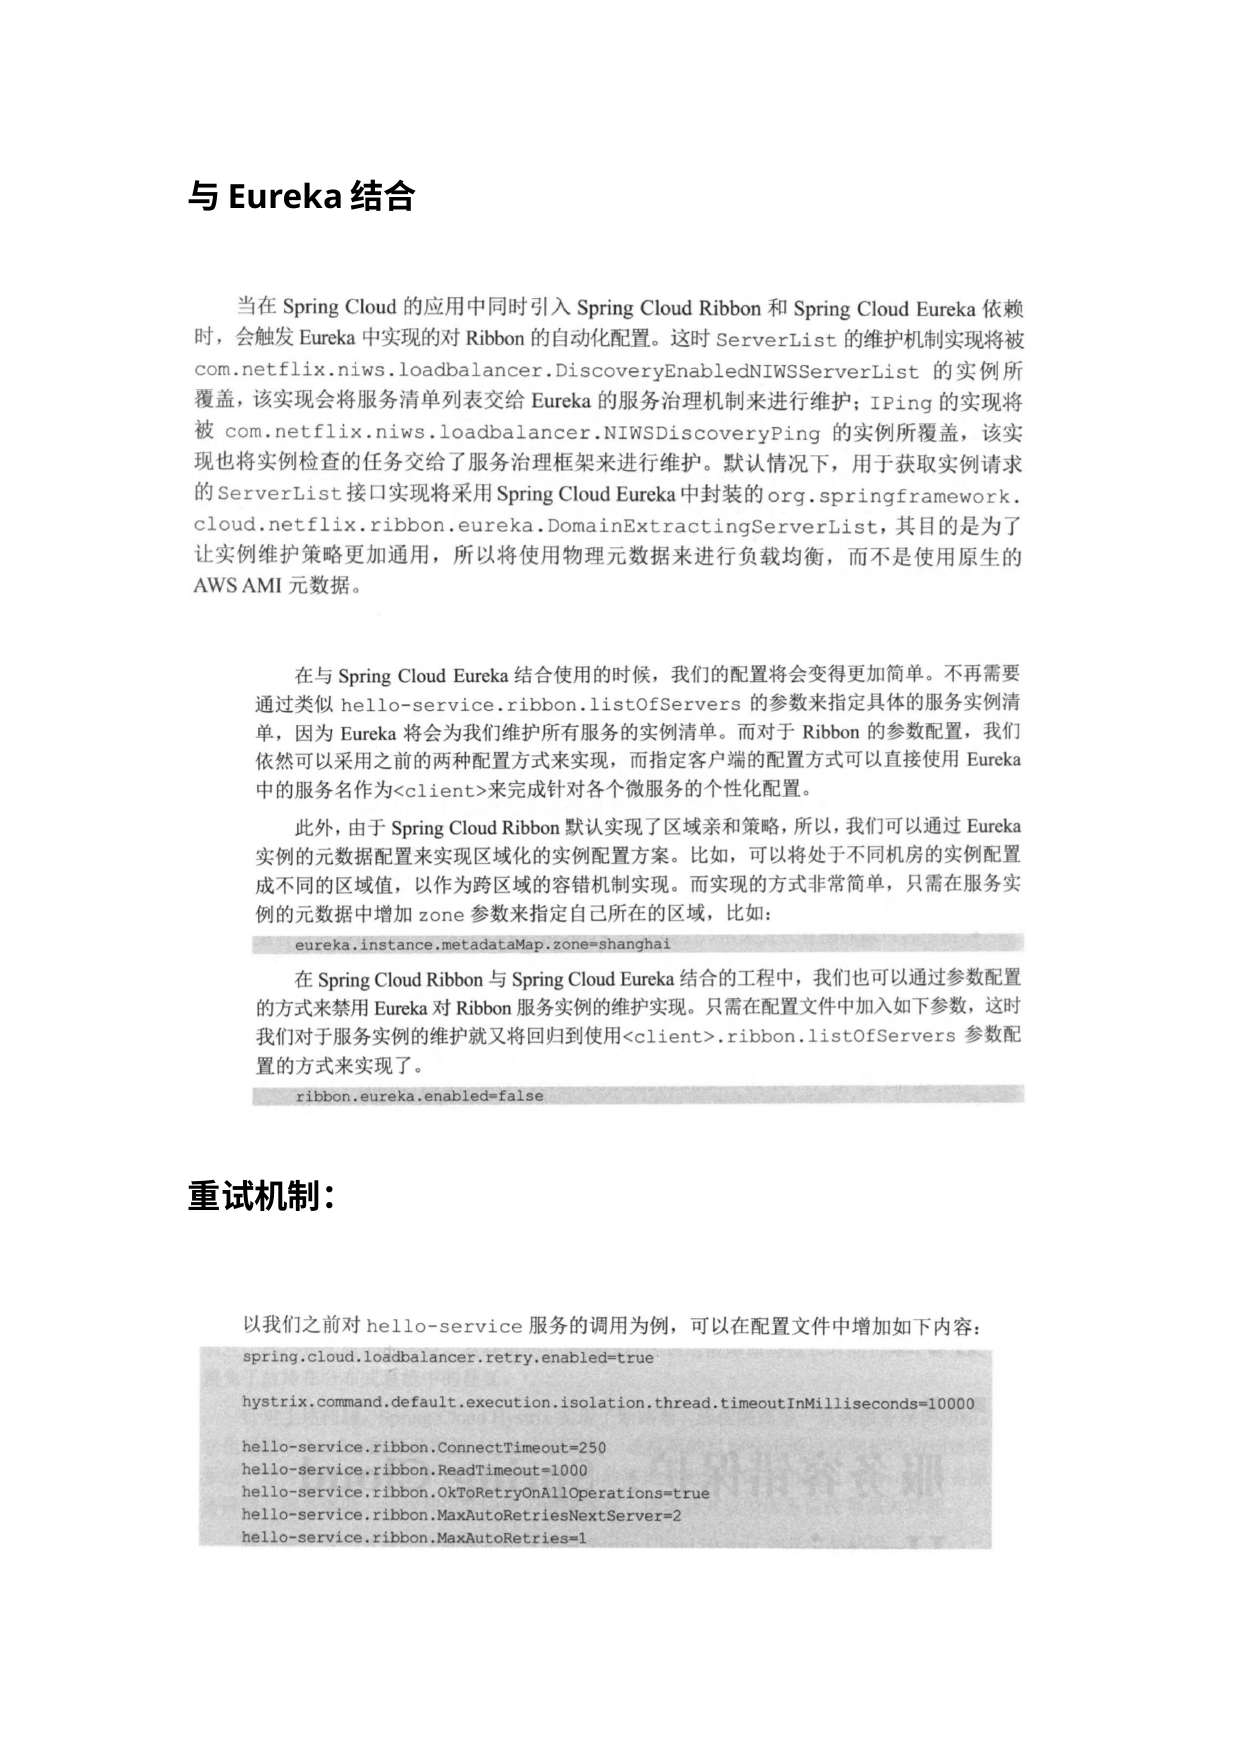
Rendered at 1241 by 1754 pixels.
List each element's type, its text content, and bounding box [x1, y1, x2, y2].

subtitle 与Eureka结合 [187, 162, 1053, 227]
subtitle 重试机制： [187, 1161, 1053, 1226]
picture [187, 289, 1053, 637]
picture [187, 646, 1053, 1117]
picture [187, 1288, 1053, 1556]
